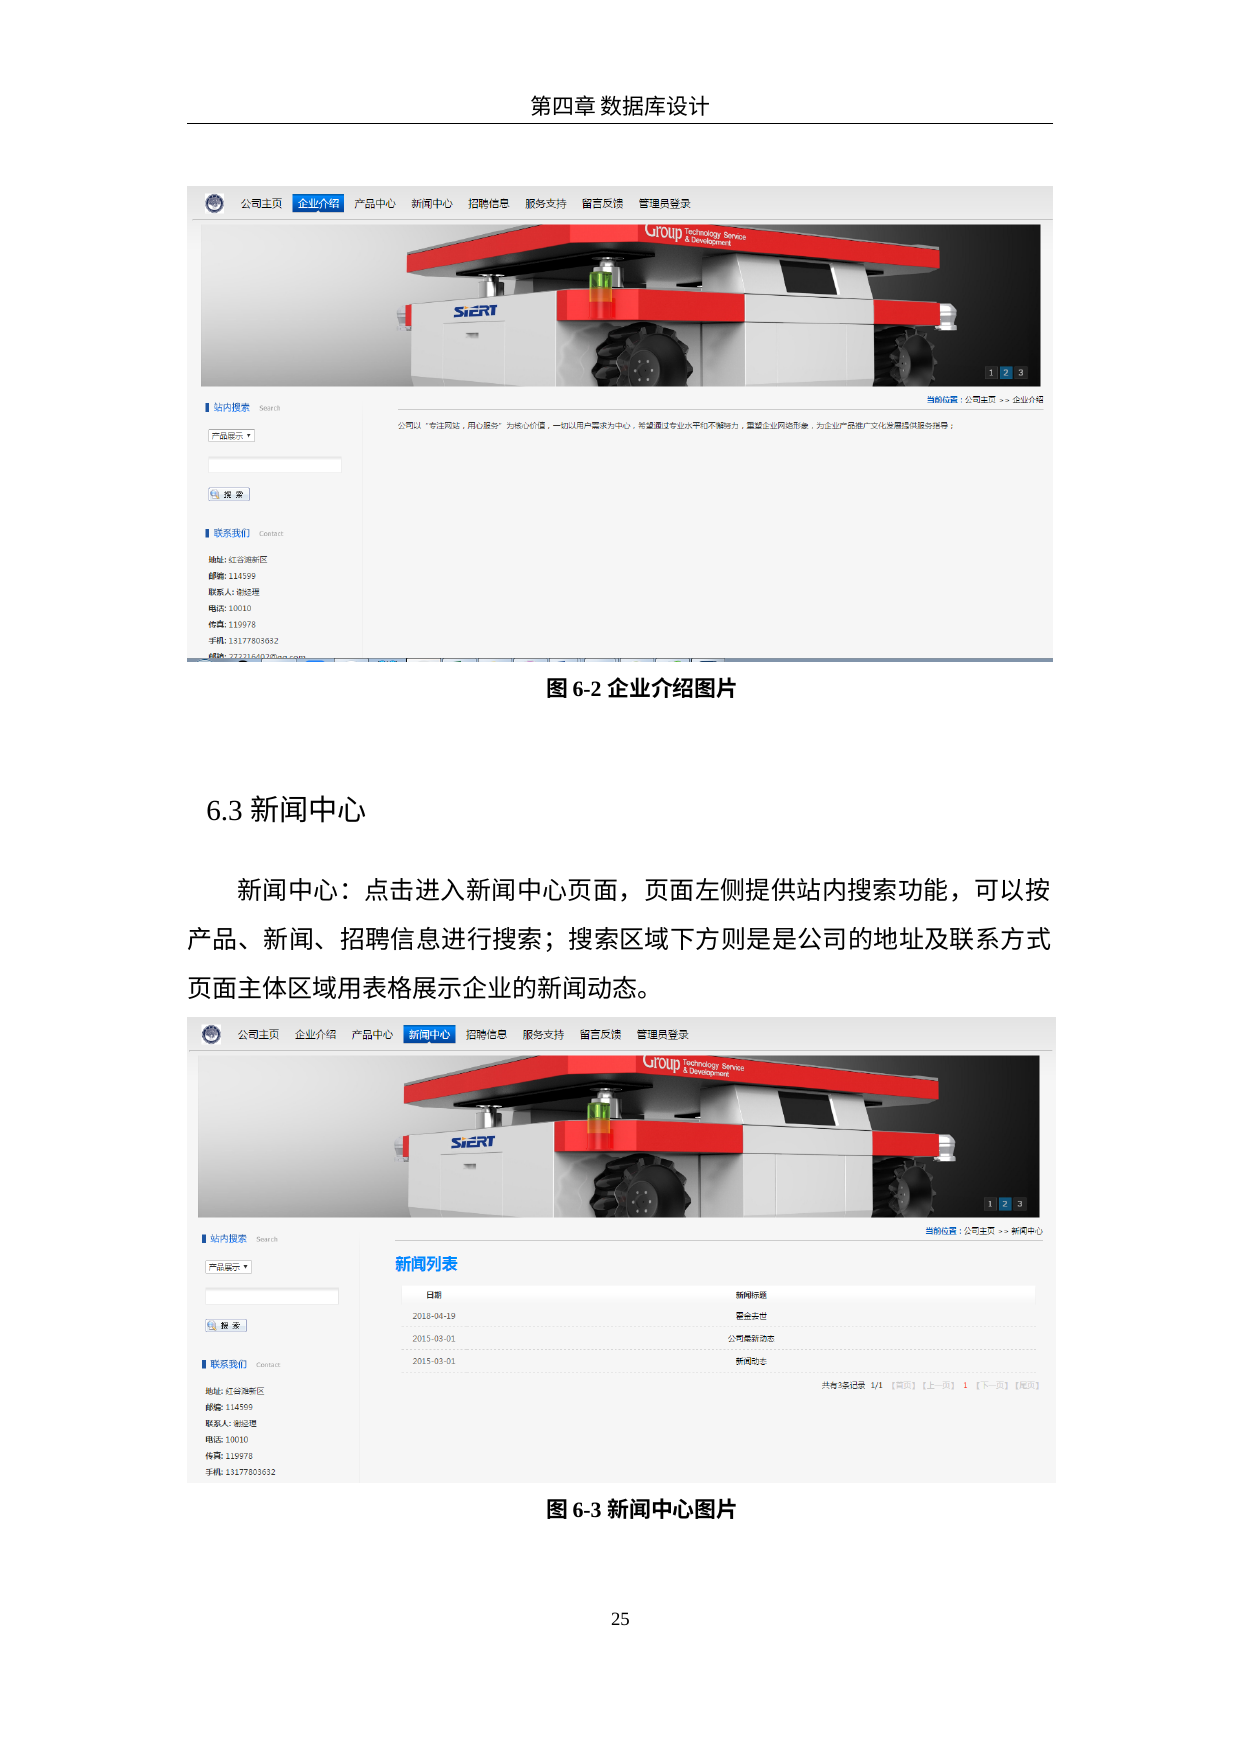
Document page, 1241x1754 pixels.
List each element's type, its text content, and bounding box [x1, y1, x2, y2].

text 图6-2 企业介绍图片 [187, 671, 1053, 703]
picture [187, 186, 1053, 662]
picture [187, 1017, 1056, 1483]
subtitle 6.3 新闻中心 [206, 787, 1053, 829]
text 新闻中心：点击进入新闻中心页面，页面左侧提供站内搜索功能，可以按产品、新闻、招聘信息进行搜索；搜索区域下方则是是公司的地址及联系方式。页面主体区域用表格展示企业的新闻动态。 [187, 871, 1053, 1005]
text 图6-3 新闻中心图片 [187, 1492, 1053, 1523]
